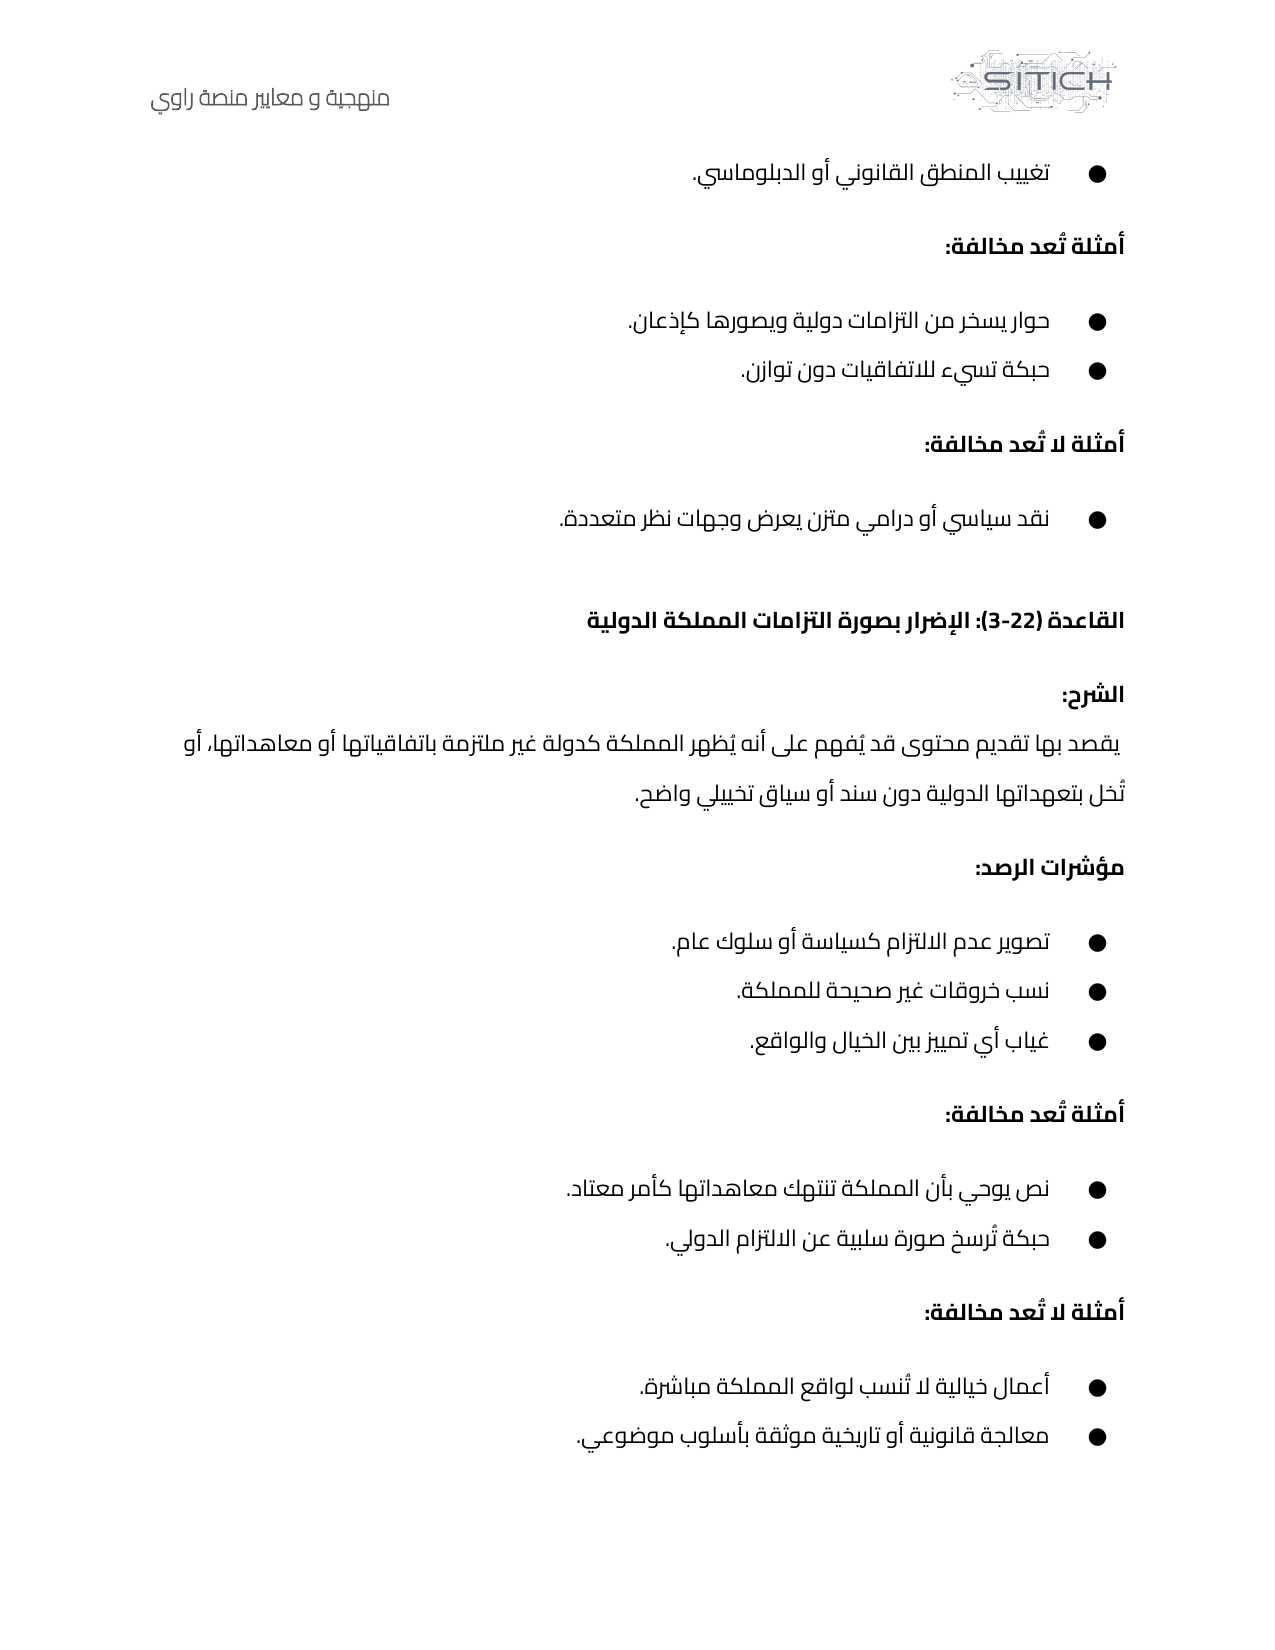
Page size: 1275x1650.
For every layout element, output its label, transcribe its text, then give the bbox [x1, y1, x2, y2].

list تصوير عدم الالتزام كسياسة أو سلوك عام. [150, 920, 1087, 963]
list حبكة تسيء للاتفاقيات دون توازن. [150, 348, 1087, 391]
list أعمال خيالية لا تُنسب لواقع المملكة مباشرة. [150, 1364, 1087, 1407]
list نص يوحي بأن المملكة تنتهك معاهداتها كأمر معتاد. [150, 1167, 1087, 1210]
subtitle القاعدة (22-3): الإضرار بصورة التزامات المملكة الدولية [150, 598, 1125, 641]
text أمثلة تُعد مخالفة: [150, 224, 1125, 267]
list تغييب المنطق القانوني أو الدبلوماسي. [150, 150, 1087, 193]
list حوار يسخر من التزامات دولية ويصورها كإذعان. [150, 298, 1087, 341]
text أمثلة لا تُعد مخالفة: [150, 1290, 1125, 1333]
list نقد سياسي أو درامي متزن يعرض وجهات نظر متعددة. [150, 496, 1087, 569]
text مؤشرات الرصد: [150, 845, 1125, 888]
list نسب خروقات غير صحيحة للمملكة. [150, 969, 1087, 1012]
text أمثلة لا تُعد مخالفة: [150, 422, 1125, 465]
list معالجة قانونية أو تاريخية موثقة بأسلوب موضوعي. [150, 1414, 1087, 1487]
text الشرح: يقصد بها تقديم محتوى قد يُفهم على أنه يُظهر المملكة كدولة غير ملتزمة باتفاقياتها أو معاهداتها، أو تُخل بتعهداتها الدولية دون سند أو سياق تخييلي واضح. [150, 673, 1125, 814]
list غياب أي تمييز بين الخيال والواقع. [150, 1018, 1087, 1061]
list حبكة تُرسخ صورة سلبية عن الالتزام الدولي. [150, 1216, 1087, 1259]
text أمثلة تُعد مخالفة: [150, 1092, 1125, 1135]
